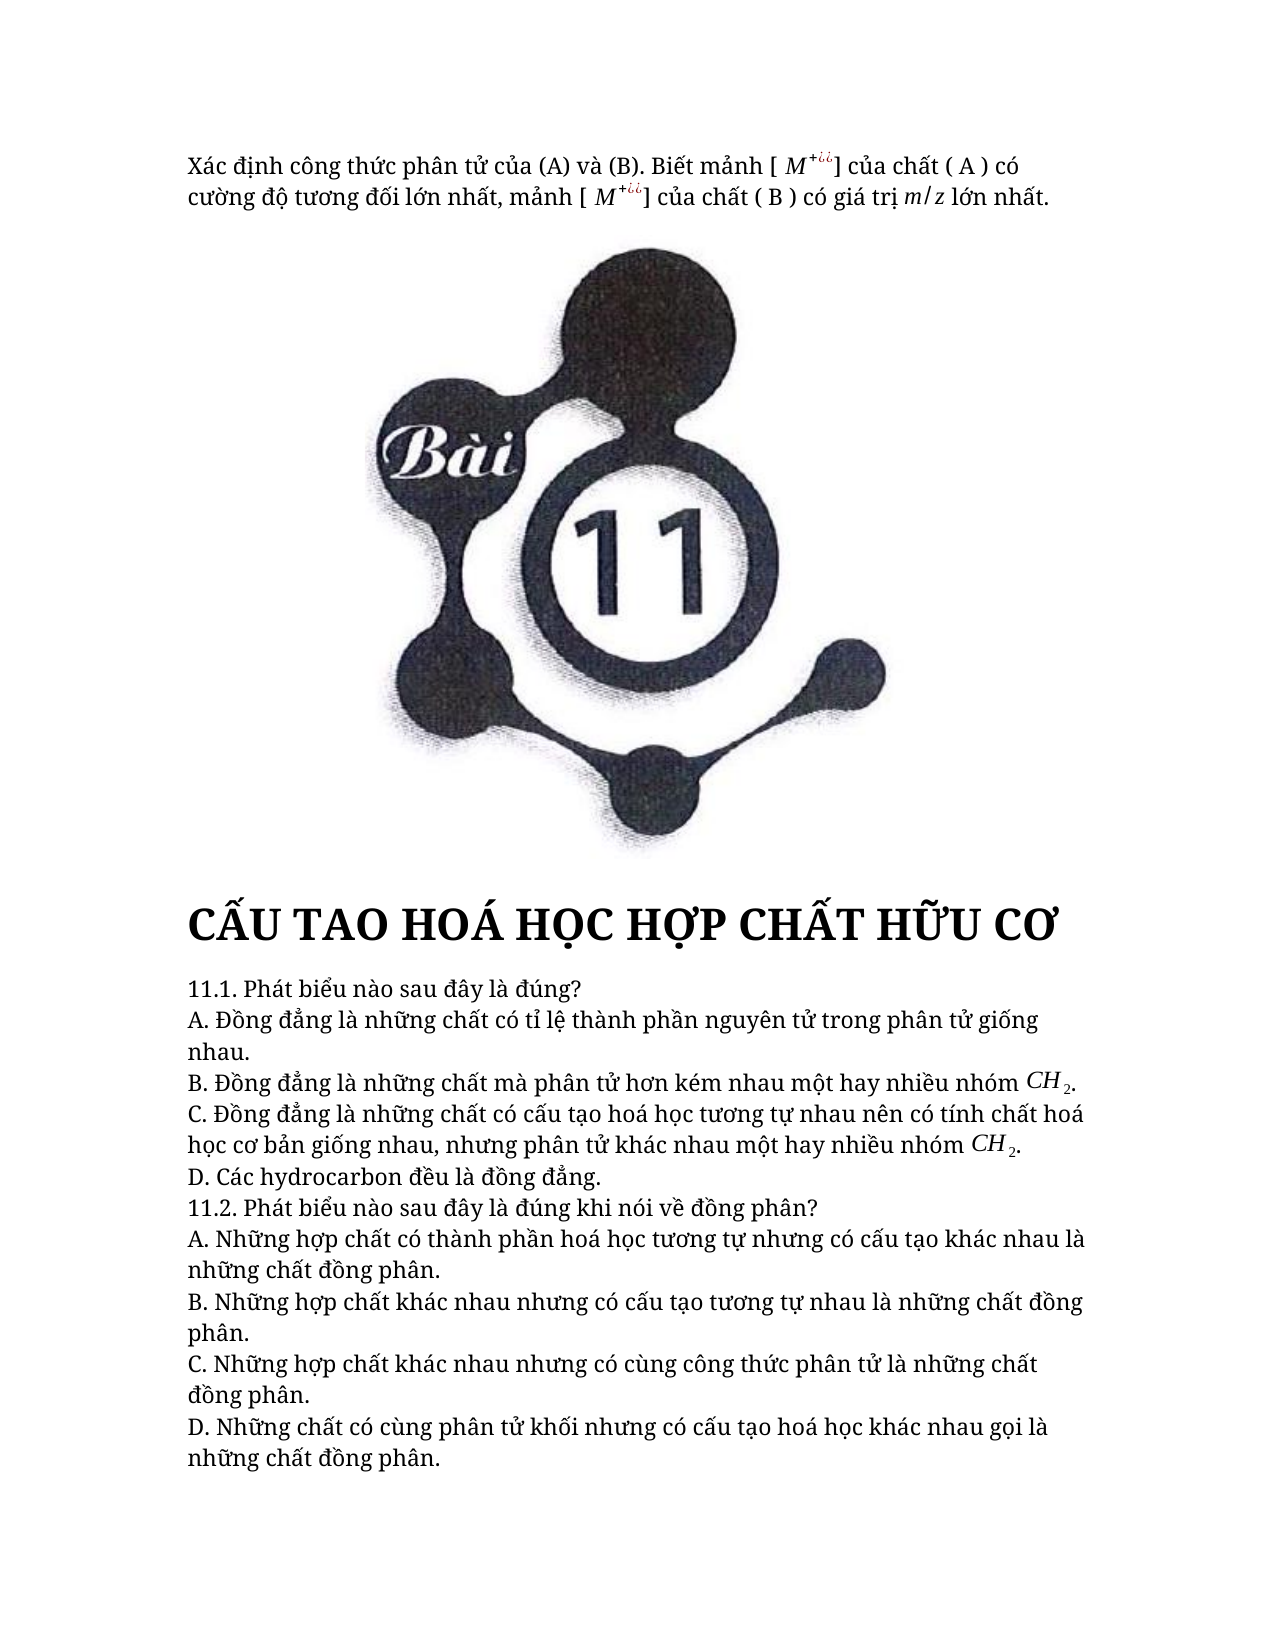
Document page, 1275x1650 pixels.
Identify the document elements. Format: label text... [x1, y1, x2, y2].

text Xác định công thức phân tử của (A) và (B). Biết mảnh [ ] của chất ( A ) có cường độ tương đối lớn nhất, mảnh [ ] của chất ( B ) có giá trị lớn nhất. [187, 150, 1087, 212]
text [187, 973, 1087, 1473]
picture [364, 235, 911, 859]
text CẤU TAO HOÁ HỌC HỢP CHẤT HỮU CƠ [187, 893, 1087, 953]
